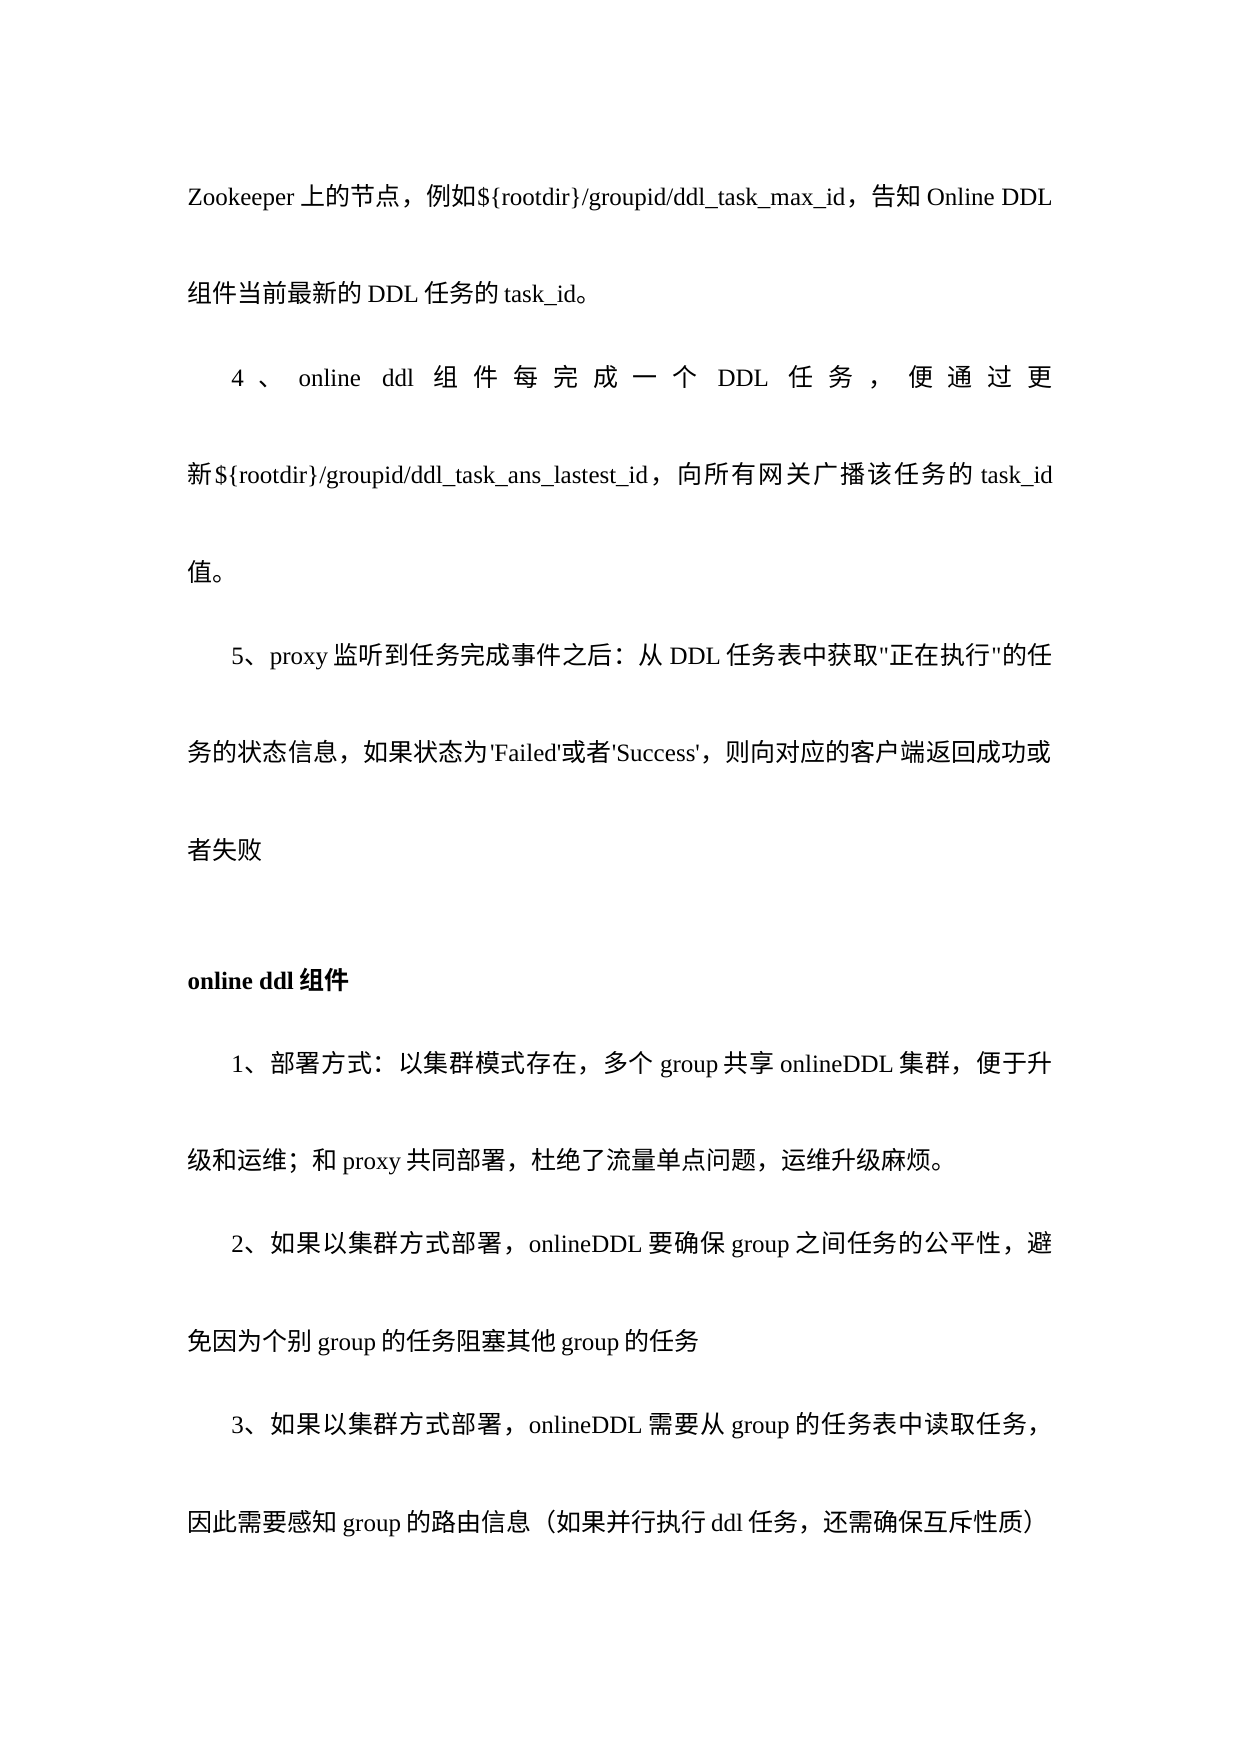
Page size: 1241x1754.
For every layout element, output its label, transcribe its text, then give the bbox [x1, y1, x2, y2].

text 5、proxy监听到任务完成事件之后：从DDL任务表中获取"正在执行"的任务的状态信息，如果状态为'Failed'或者'Success'，则向对应的客户端返回成功或者失败 [187, 621, 1053, 881]
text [187, 162, 1053, 324]
text 1、部署方式：以集群模式存在，多个group共享onlineDDL集群，便于升级和运维；和proxy共同部署，杜绝了流量单点问题，运维升级麻烦。 [187, 1029, 1053, 1191]
text 3、如果以集群方式部署，onlineDDL需要从group的任务表中读取任务，因此需要感知group的路由信息（如果并行执行ddl任务，还需确保互斥性质） [187, 1390, 1053, 1553]
text 4、online ddl组件每完成一个DDL任务，便通过更新${rootdir}/groupid/ddl_task_ans_lastest_id，向所有网关广播该任务的task_id值。 [187, 343, 1053, 603]
text 2、如果以集群方式部署，onlineDDL要确保group之间任务的公平性，避免因为个别group的任务阻塞其他group的任务 [187, 1209, 1053, 1372]
subtitle online ddl组件 [187, 946, 1053, 1011]
